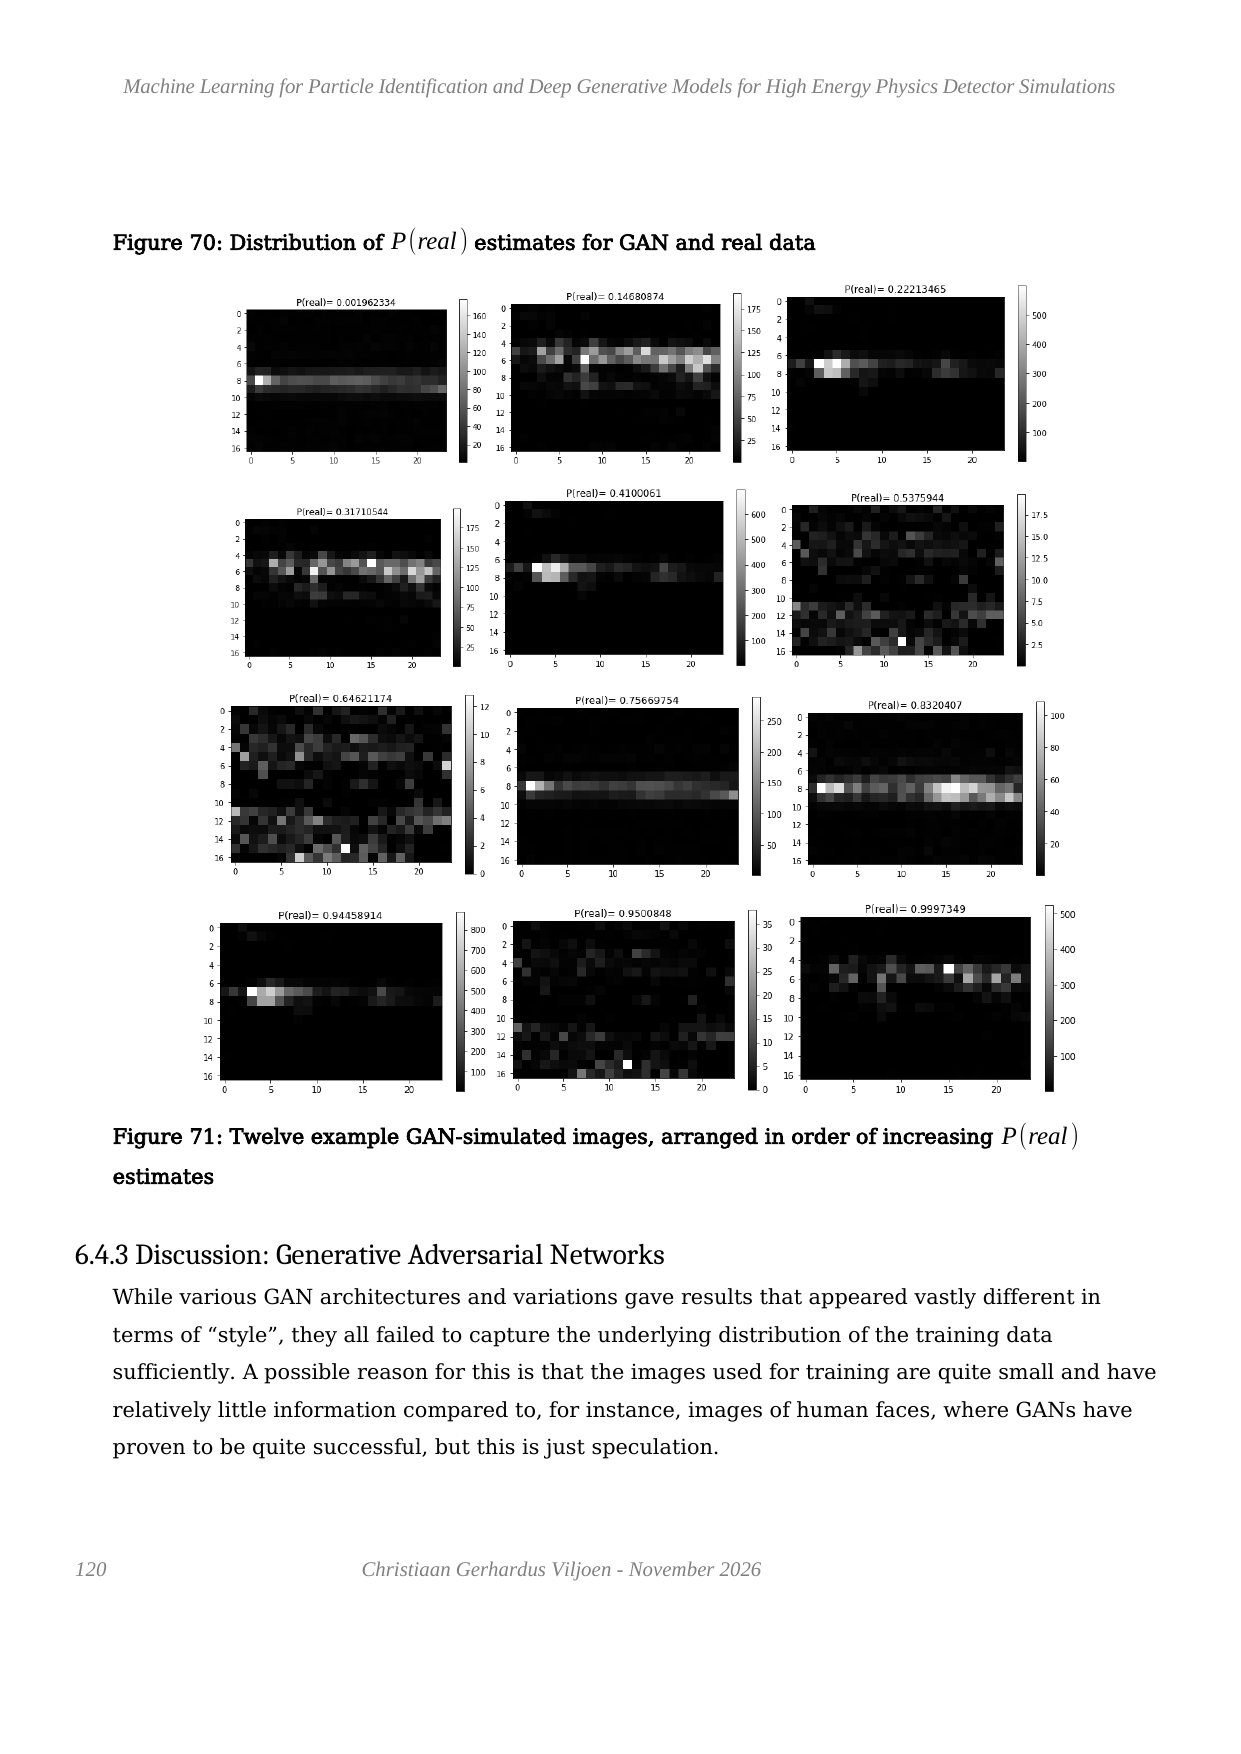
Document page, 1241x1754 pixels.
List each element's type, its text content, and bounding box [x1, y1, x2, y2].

picture [226, 277, 1052, 470]
text Figure 71: Twelve example GAN-simulated images, arranged in order of increasing estimates [112, 1121, 1165, 1188]
picture [225, 481, 1053, 674]
picture [208, 686, 1070, 884]
text Figure 70: Distribution of estimates for GAN and real data [112, 227, 1165, 257]
subtitle Discussion: Generative Adversarial Networks [75, 1238, 1165, 1272]
picture [197, 896, 1081, 1100]
text While various GAN architectures and variations gave results that appeared vastly different in terms of “style”, they all failed to capture the underlying distribution of the training data sufficiently. A possible reason for this is that the images used for training are quite small and have relatively little information compared to, for instance, images of human faces, where GANs have proven to be quite successful, but this is just speculation. [112, 1284, 1165, 1459]
